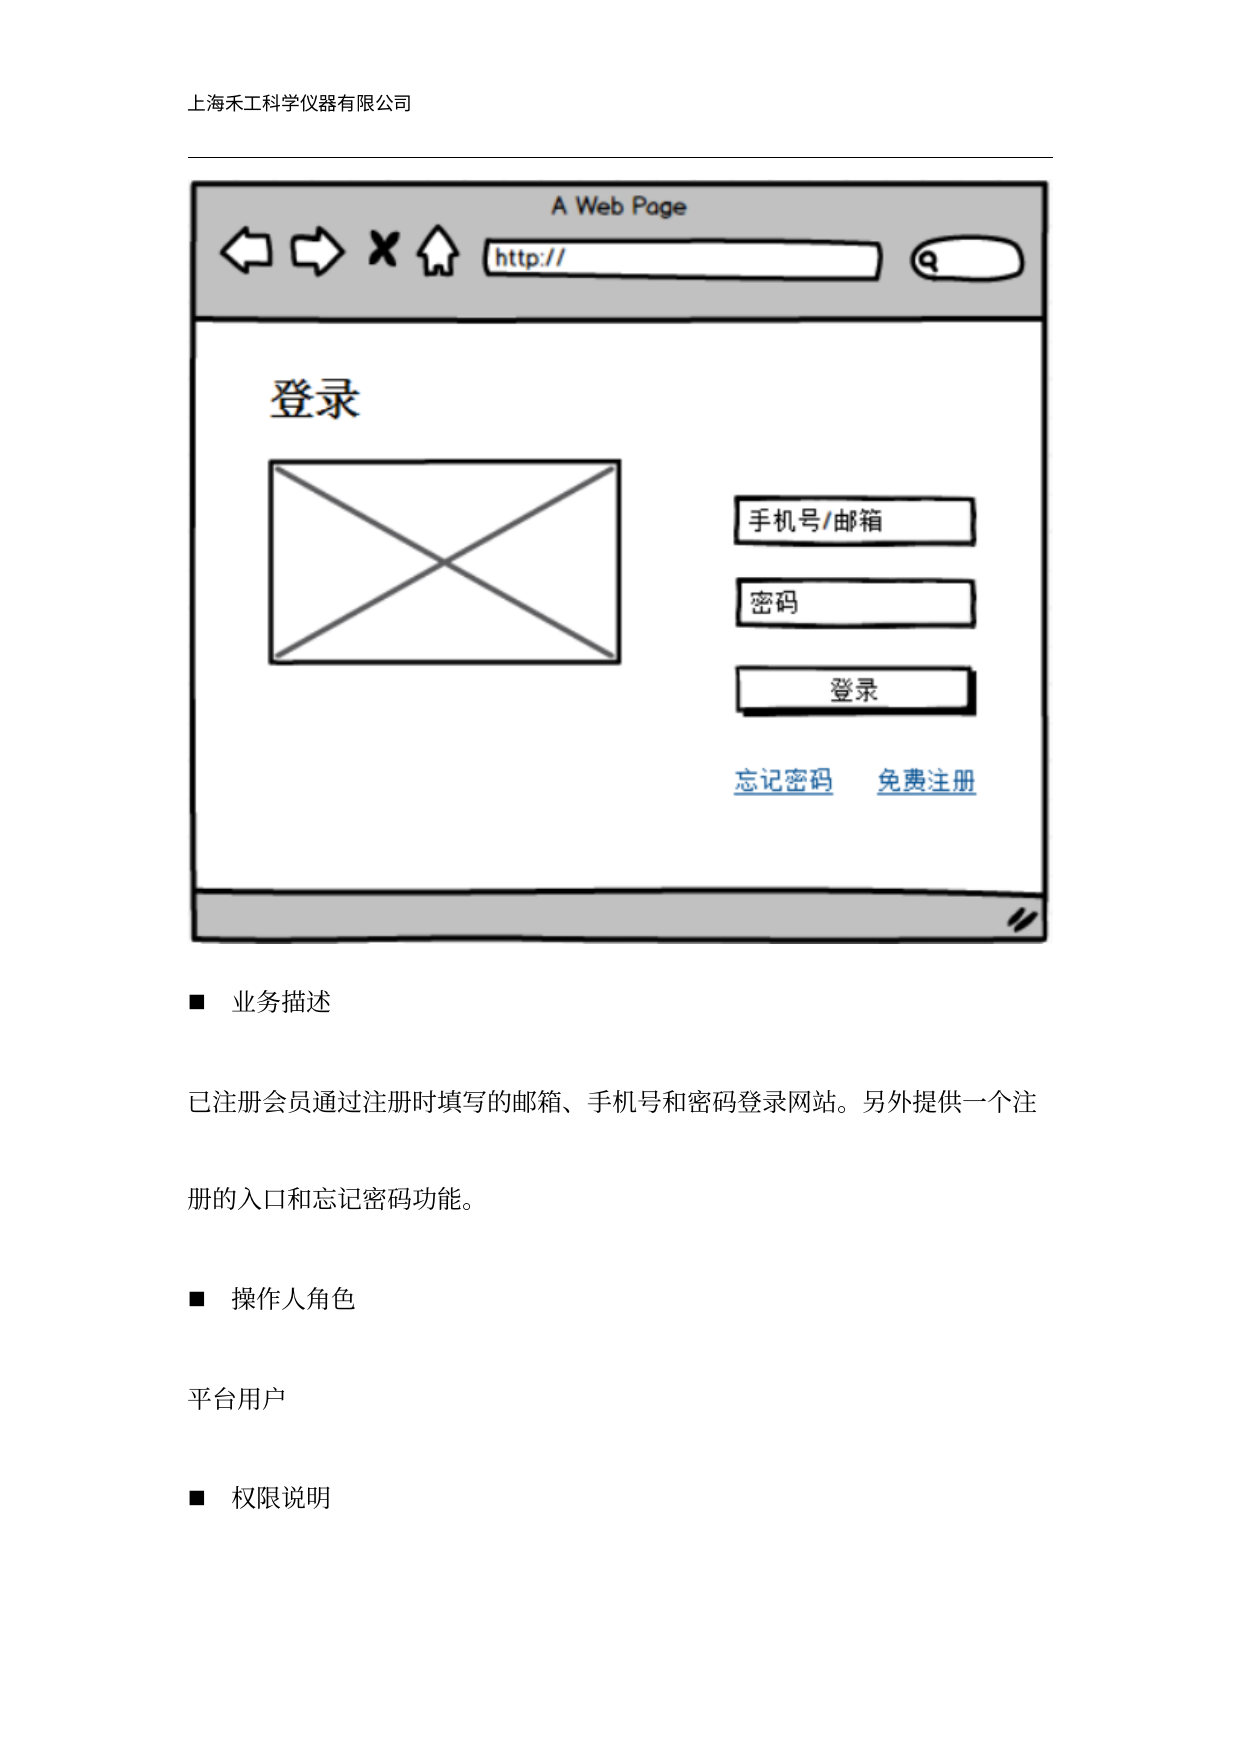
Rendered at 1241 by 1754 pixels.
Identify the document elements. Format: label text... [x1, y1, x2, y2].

text 平台用户 [187, 1365, 1053, 1430]
picture [187, 179, 1053, 944]
list 业务描述 [187, 968, 1053, 1033]
list 操作人角色 [187, 1265, 1053, 1330]
list 权限说明 [187, 1464, 1053, 1529]
text 已注册会员通过注册时填写的邮箱、手机号和密码登录网站。另外提供一个注册的入口和忘记密码功能。 [187, 1068, 1053, 1231]
